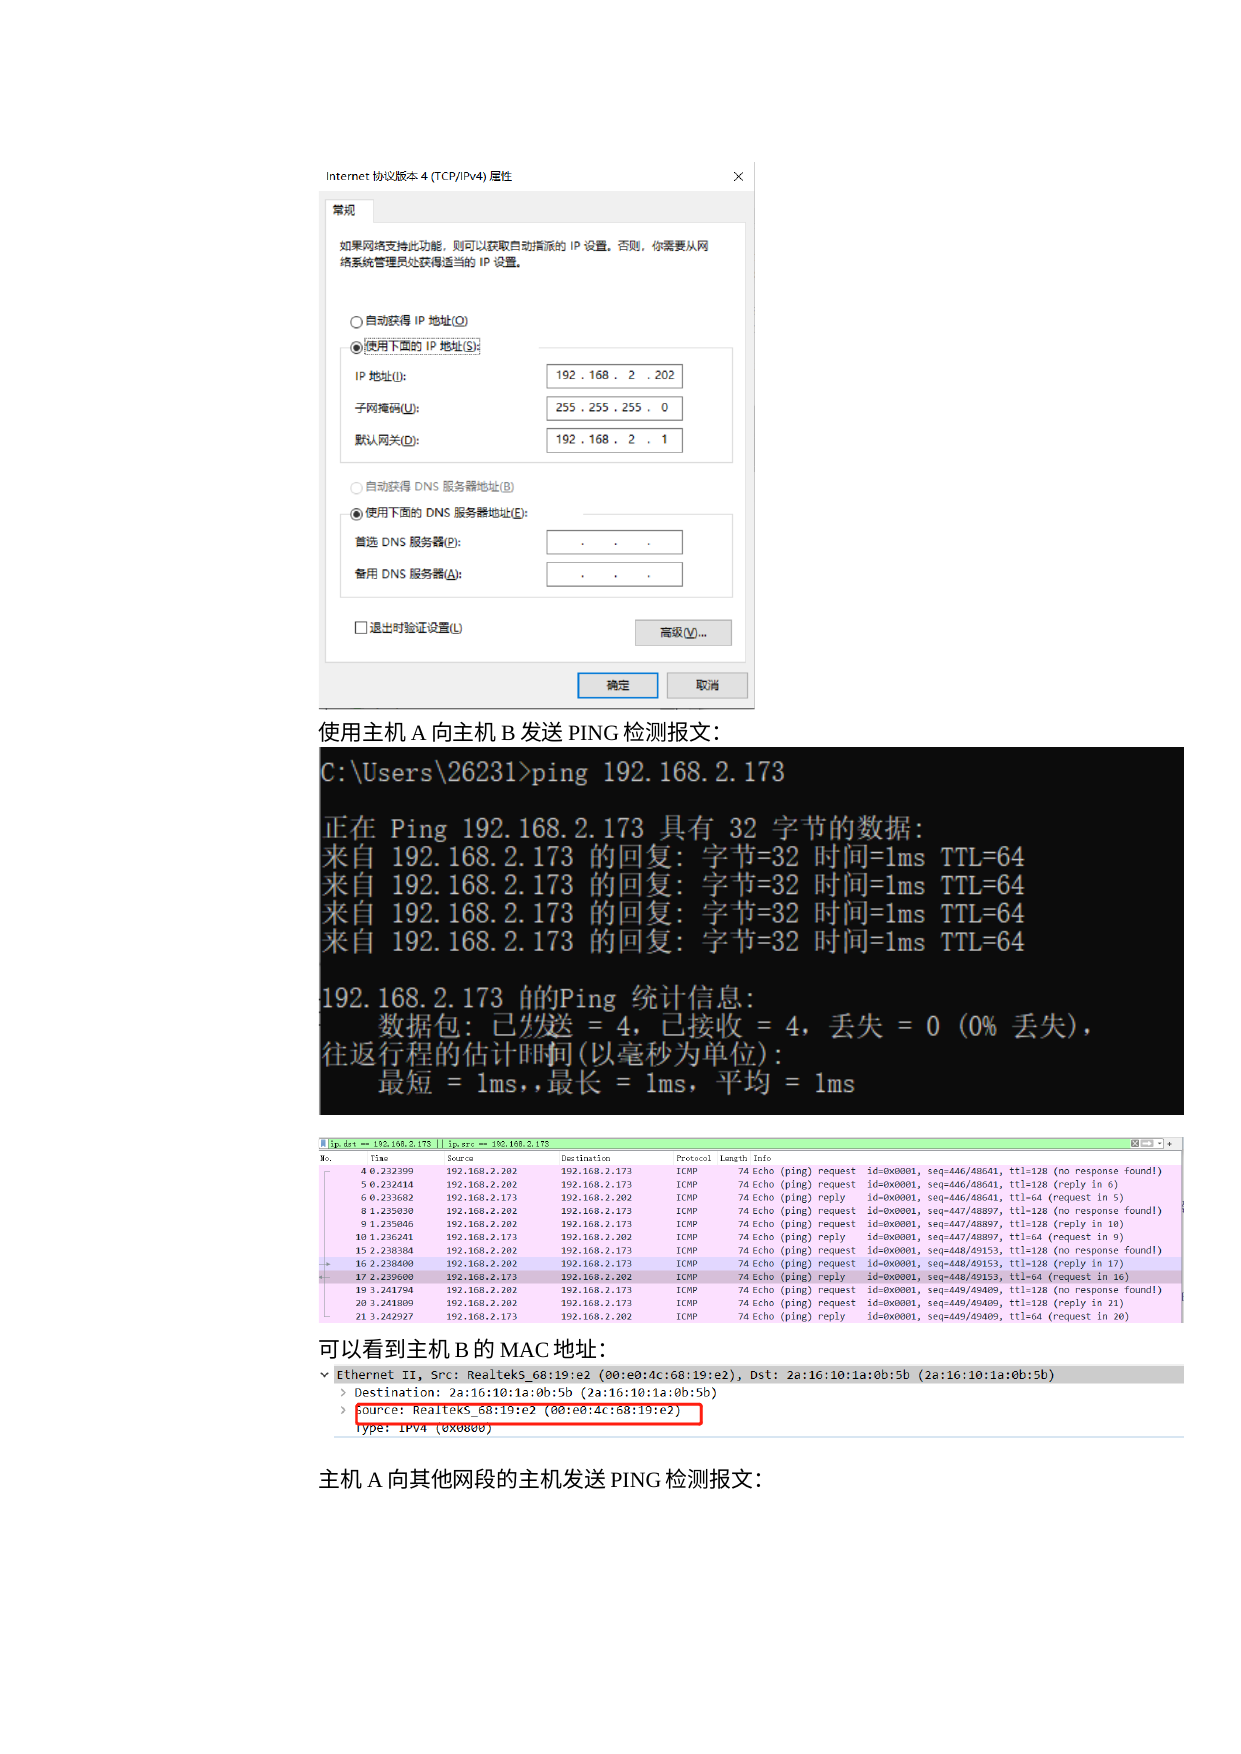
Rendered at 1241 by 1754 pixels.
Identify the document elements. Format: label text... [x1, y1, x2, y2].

list 主机A向其他网段的主机发送PING检测报文： [319, 1462, 1053, 1494]
picture [318, 162, 755, 710]
picture [318, 1364, 1184, 1438]
picture [318, 1137, 1184, 1323]
list 可以看到主机B的MAC地址： [319, 1332, 1053, 1364]
list 使用主机A向主机B发送PING检测报文： [319, 714, 1053, 747]
picture [318, 747, 1184, 1115]
